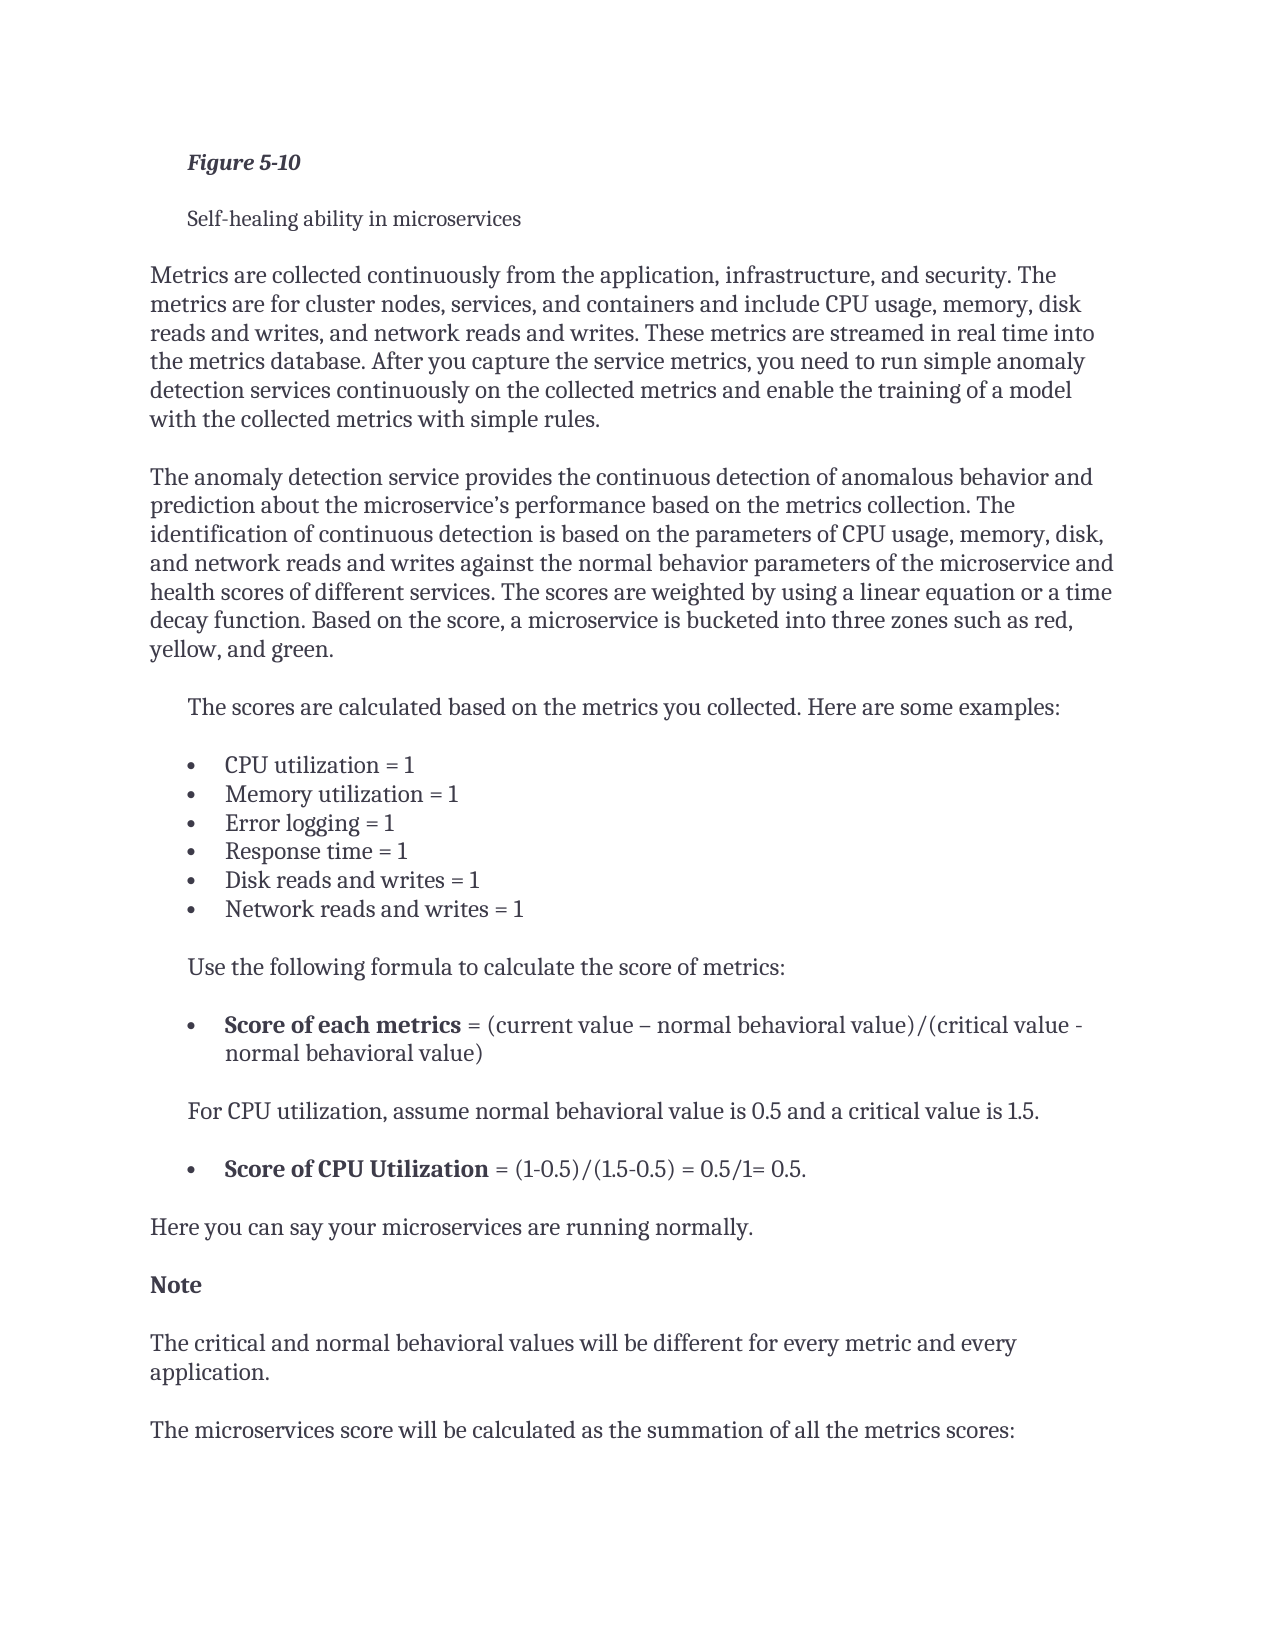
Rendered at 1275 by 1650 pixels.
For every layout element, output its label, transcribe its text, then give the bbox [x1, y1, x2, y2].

text Figure 5-10 [150, 150, 1125, 176]
list Score of each metrics = (current value – normal behavioral value)/(critical value -normal behavioral value) [187, 1011, 1125, 1068]
text Metrics are collected continuously from the application, infrastructure, and security. The metrics are for cluster nodes, services, and containers and include CPU usage, memory, disk reads and writes, and network reads and writes. These metrics are streamed in real time into the metrics database. After you capture the service metrics, you need to run simple anomaly detection services continuously on the collected metrics and enable the training of a model with the collected metrics with simple rules. [150, 261, 1125, 433]
list Response time = 1 [187, 837, 1125, 866]
text Here you can say your microservices are running normally. [150, 1213, 1125, 1242]
text The anomaly detection service provides the continuous detection of anomalous behavior and prediction about the microservice’s performance based on the metrics collection. The identification of continuous detection is based on the parameters of CPU usage, memory, disk, and network reads and writes against the normal behavior parameters of the microservice and health scores of different services. The scores are weighted by using a linear equation or a time decay function. Based on the score, a microservice is bucketed into three zones such as red, yellow, and green. [150, 463, 1125, 664]
text The critical and normal behavioral values will be different for every metric and every application. [150, 1329, 1125, 1386]
list CPU utilization = 1 [187, 751, 1125, 780]
list Score of CPU Utilization = (1-0.5)/(1.5-0.5) = 0.5/1= 0.5. [187, 1155, 1125, 1184]
text Use the following formula to calculate the score of metrics: [150, 953, 1125, 981]
list Disk reads and writes = 1 [187, 866, 1125, 895]
text The microservices score will be calculated as the summation of all the metrics scores: [150, 1416, 1125, 1444]
text For CPU utilization, assume normal behavioral value is 0.5 and a critical value is 1.5. [150, 1097, 1125, 1126]
text Self-healing ability in microservices [150, 206, 1125, 232]
list Error logging = 1 [187, 808, 1125, 837]
text Note [150, 1271, 1125, 1300]
list Memory utilization = 1 [187, 780, 1125, 808]
text The scores are calculated based on the metrics you collected. Here are some examples: [150, 693, 1125, 722]
list Network reads and writes = 1 [187, 895, 1125, 923]
